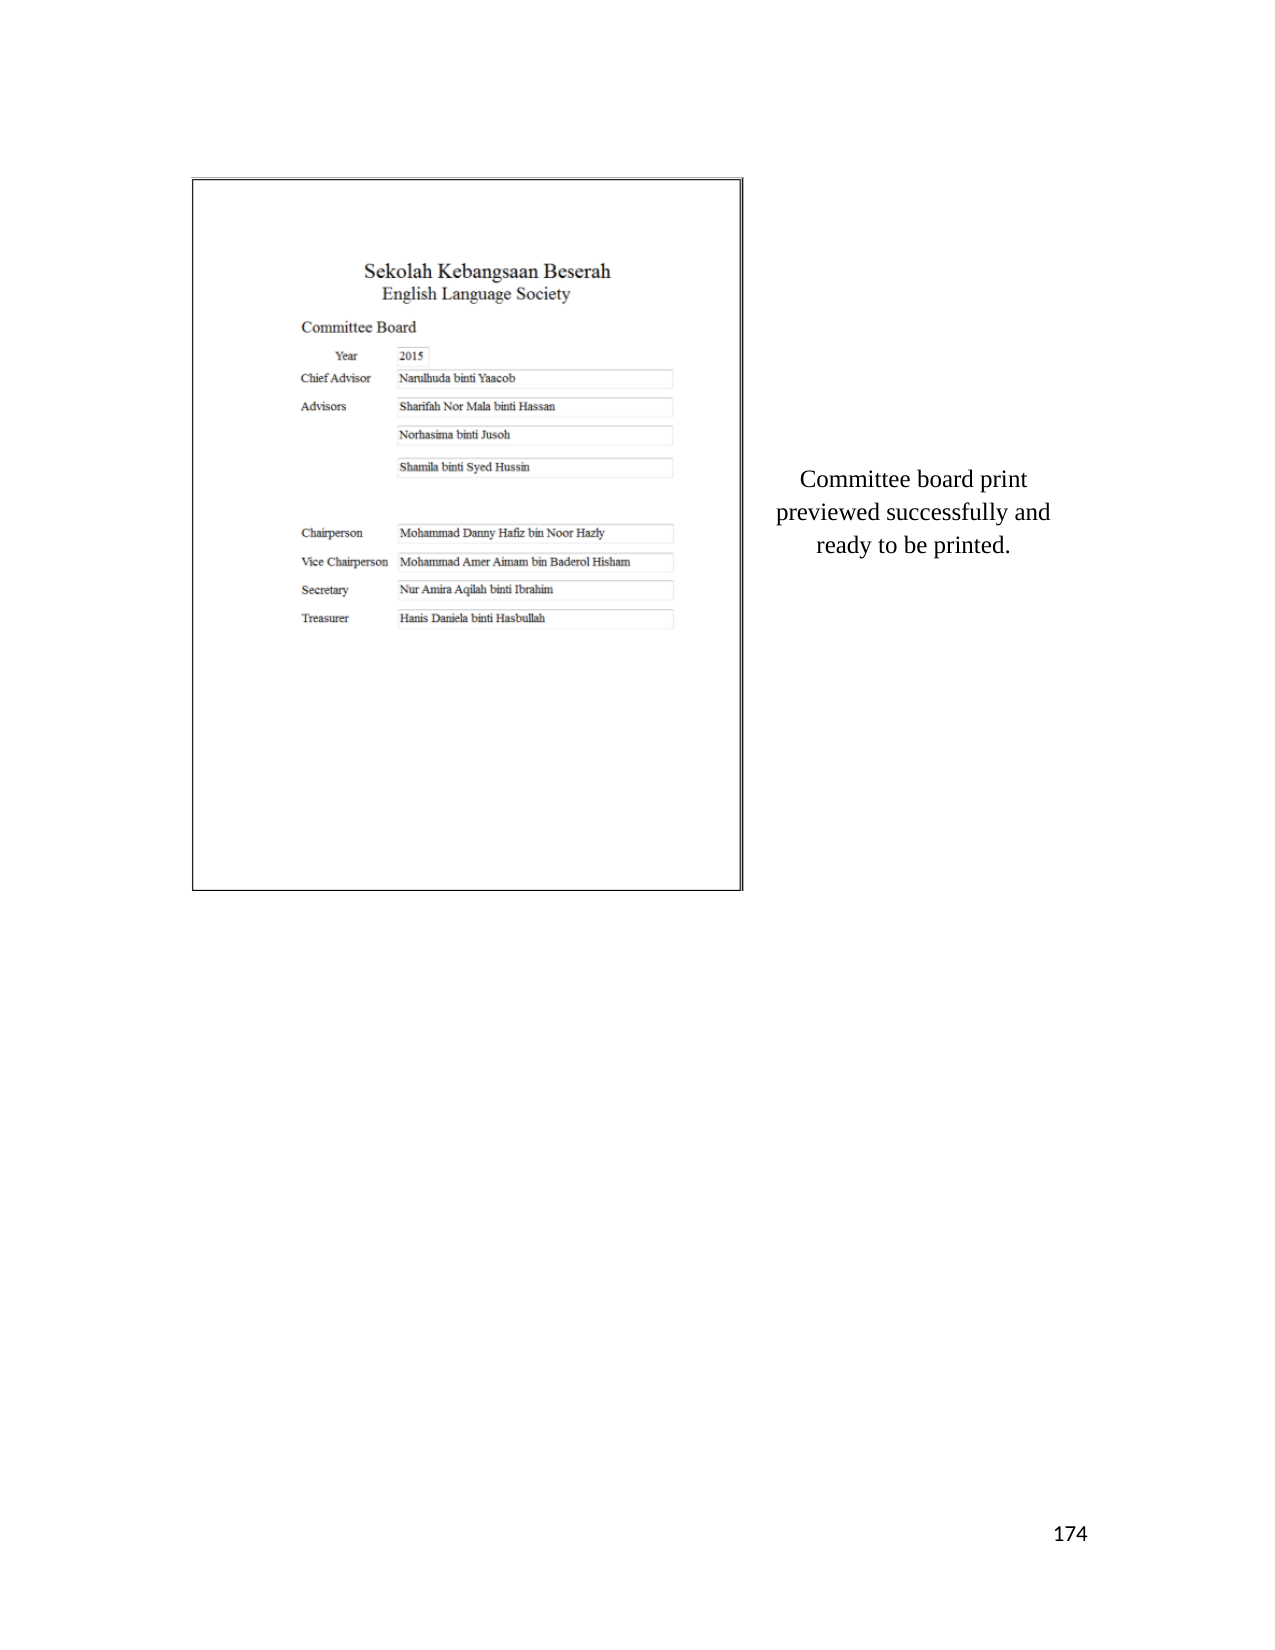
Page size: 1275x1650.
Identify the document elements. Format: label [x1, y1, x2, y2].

picture [191, 177, 744, 891]
